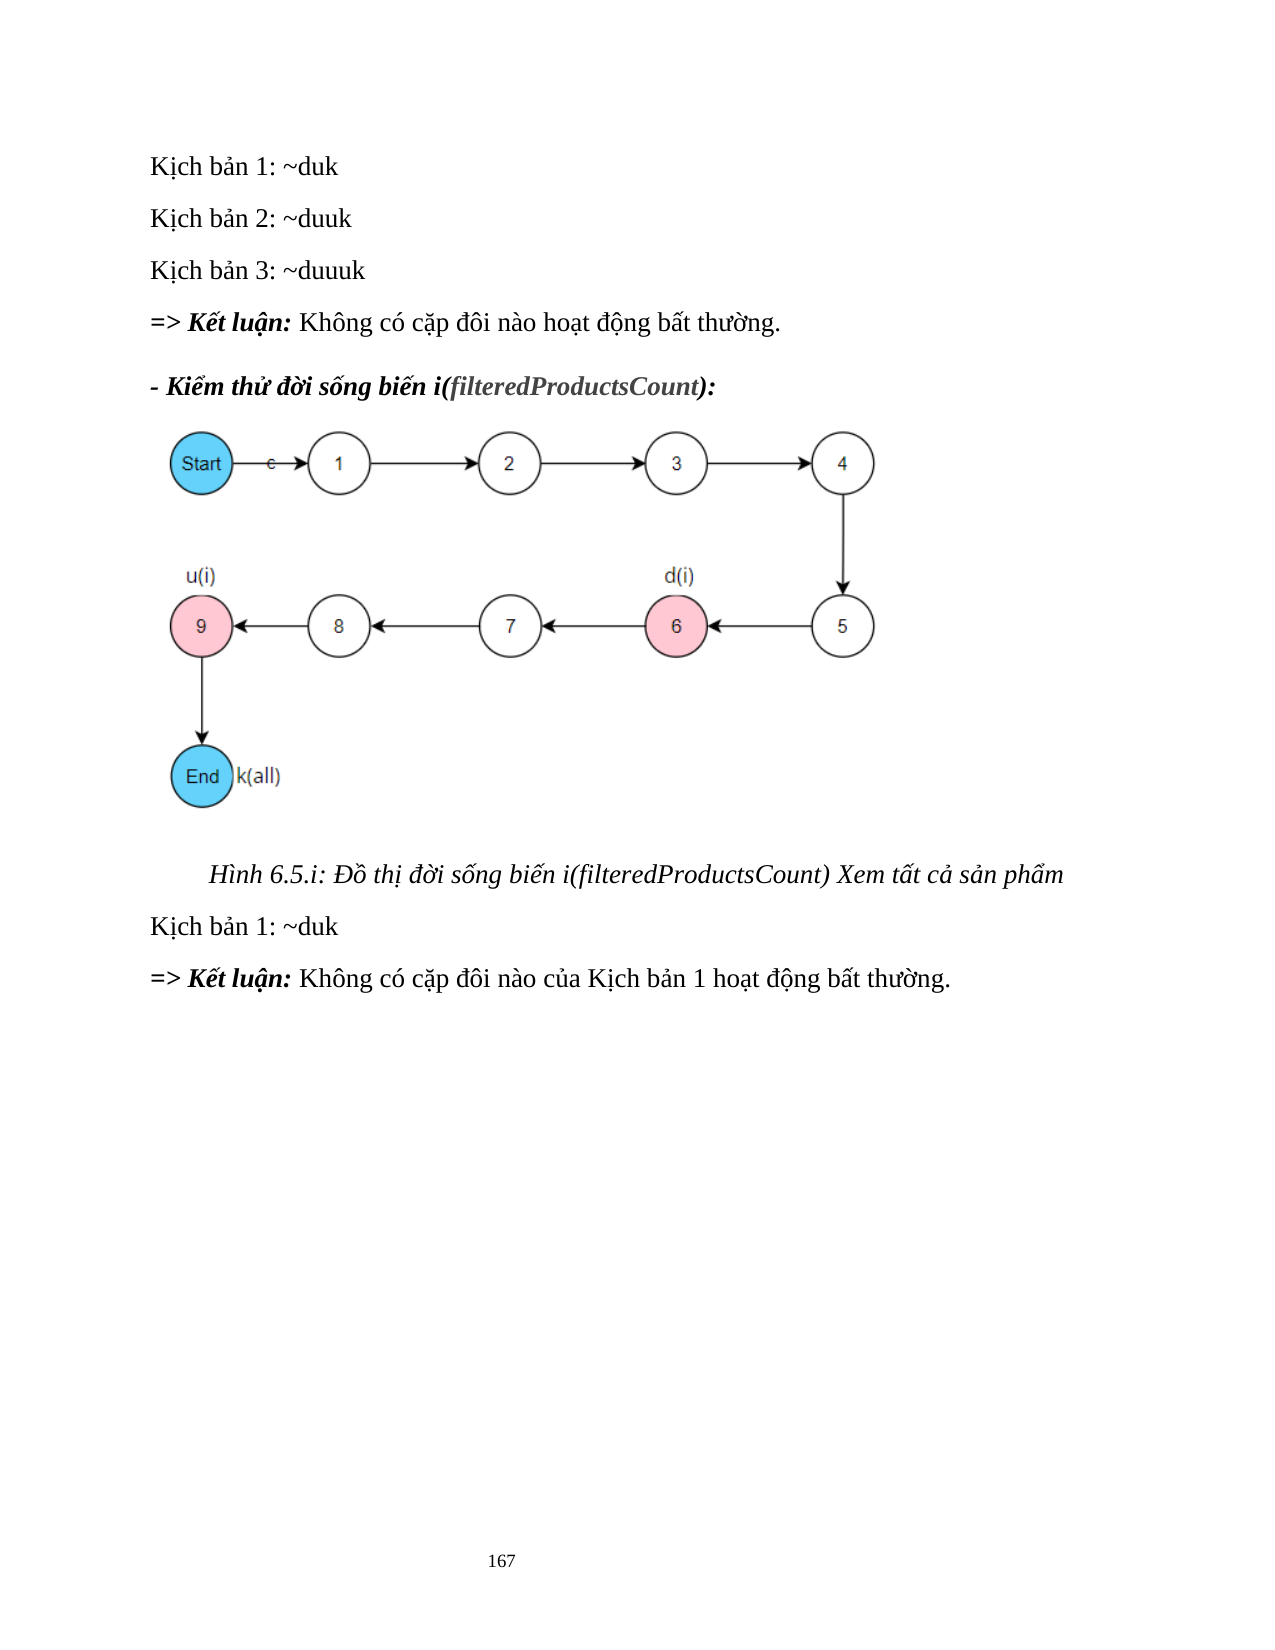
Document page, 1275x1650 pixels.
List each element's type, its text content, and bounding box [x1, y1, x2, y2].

text => Kết luận: Không có cặp đôi nào hoạt động bất thường. [150, 306, 1125, 337]
text Kịch bản 3: ~duuuk [150, 254, 1125, 285]
subtitle - Kiểm thử đời sống biến i(filteredProductsCount): [150, 370, 1125, 402]
text Hình 6.5.i: Đồ thị đời sống biến i(filteredProductsCount) Xem tất cả sản phẩm [150, 858, 1125, 889]
text Kịch bản 2: ~duuk [150, 202, 1125, 233]
picture [150, 414, 892, 837]
text Kịch bản 1: ~duk [150, 910, 1125, 941]
text => Kết luận: Không có cặp đôi nào của Kịch bản 1 hoạt động bất thường. [150, 962, 1125, 993]
text Kịch bản 1: ~duk [150, 150, 1125, 181]
